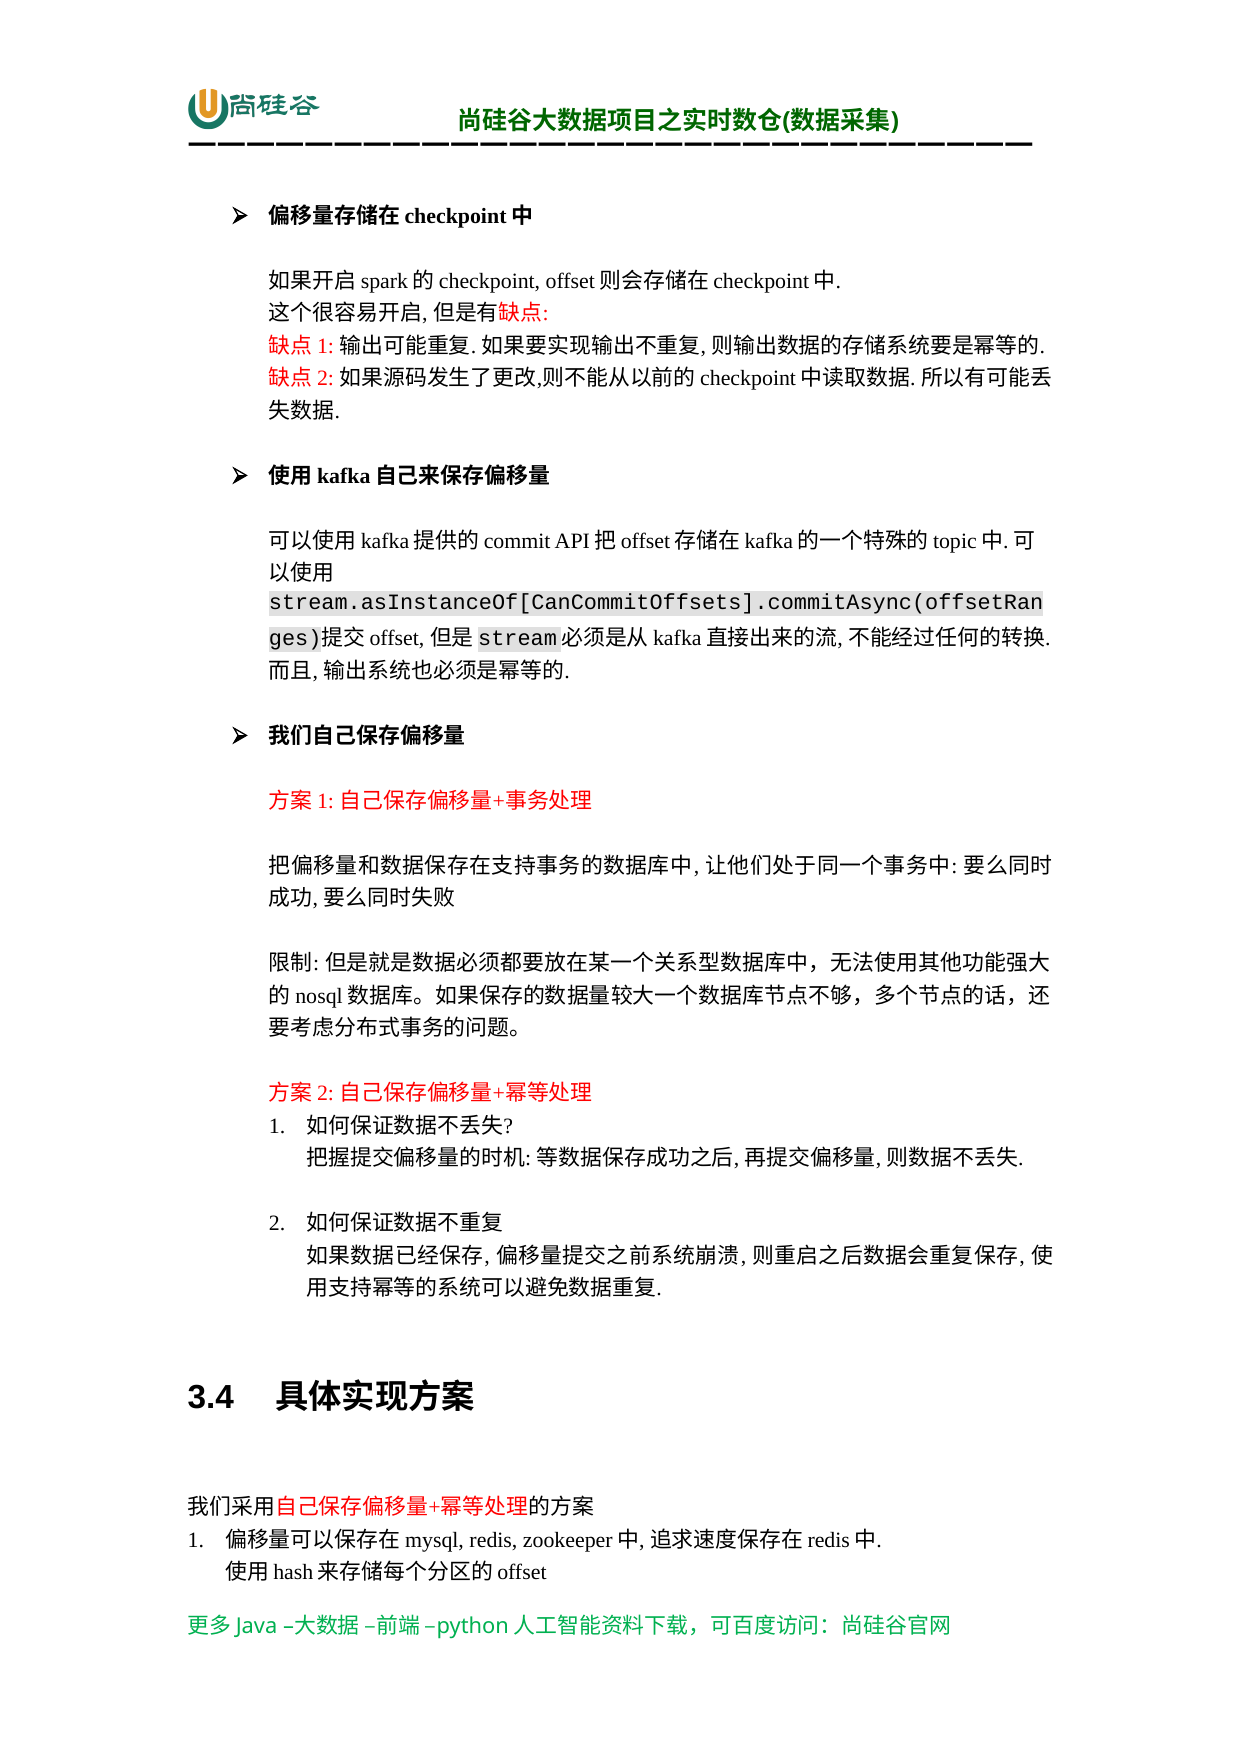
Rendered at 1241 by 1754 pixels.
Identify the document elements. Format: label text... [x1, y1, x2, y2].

list 如果开启spark的checkpoint, offset则会存储在checkpoint中. [269, 262, 1053, 295]
list 使用kafka自己来保存偏移量 [231, 457, 1053, 490]
text 我们采用自己保存偏移量+幂等处理的方案 [187, 1489, 1053, 1521]
list 我们自己保存偏移量 [231, 717, 1053, 750]
list 缺点1: 输出可能重复. 如果要实现输出不重复, 则输出数据的存储系统要是幂等的. [269, 327, 1053, 360]
picture [187, 88, 321, 130]
list 这个很容易开启, 但是有缺点: [269, 295, 1053, 327]
list 方案1: 自己保存偏移量+事务处理 [269, 782, 1053, 815]
list 如何保证数据不重复 [269, 1205, 1053, 1237]
subtitle 具体实现方案 [187, 1362, 1053, 1427]
list 方案2: 自己保存偏移量+幂等处理 [269, 1075, 1053, 1107]
list 缺点2: 如果源码发生了更改,则不能从以前的checkpoint中读取数据. 所以有可能丢失数据. [269, 360, 1053, 425]
list 把偏移量和数据保存在支持事务的数据库中, 让他们处于同一个事务中: 要么同时成功, 要么同时失败 [269, 847, 1053, 912]
list 如何保证数据不丢失? [269, 1107, 1053, 1140]
list 使用hash来存储每个分区的offset [225, 1554, 1053, 1586]
list 把握提交偏移量的时机: 等数据保存成功之后, 再提交偏移量, 则数据不丢失. [306, 1140, 1053, 1172]
list 限制: 但是就是数据必须都要放在某一个关系型数据库中，无法使用其他功能强大的nosql数据库。如果保存的数据量较大一个数据库节点不够，多个节点的话，还要考虑分布式事务的问题。 [269, 945, 1053, 1042]
list 可以使用kafka提供的commit API把offset存储在kafka的一个特殊的topic中. 可以使用stream.asInstanceOf[CanCommitOffsets].commitAsync(offsetRanges)提交offset, 但是stream必须是从kafka直接出来的流, 不能经过任何的转换. 而且, 输出系统也必须是幂等的. [269, 522, 1053, 685]
list 如果数据已经保存, 偏移量提交之前系统崩溃, 则重启之后数据会重复保存, 使用支持幂等的系统可以避免数据重复. [306, 1237, 1053, 1302]
list 偏移量可以保存在 mysql, redis, zookeeper中, 追求速度保存在redis中. [187, 1521, 1053, 1554]
list 偏移量存储在checkpoint中 [231, 197, 1053, 230]
